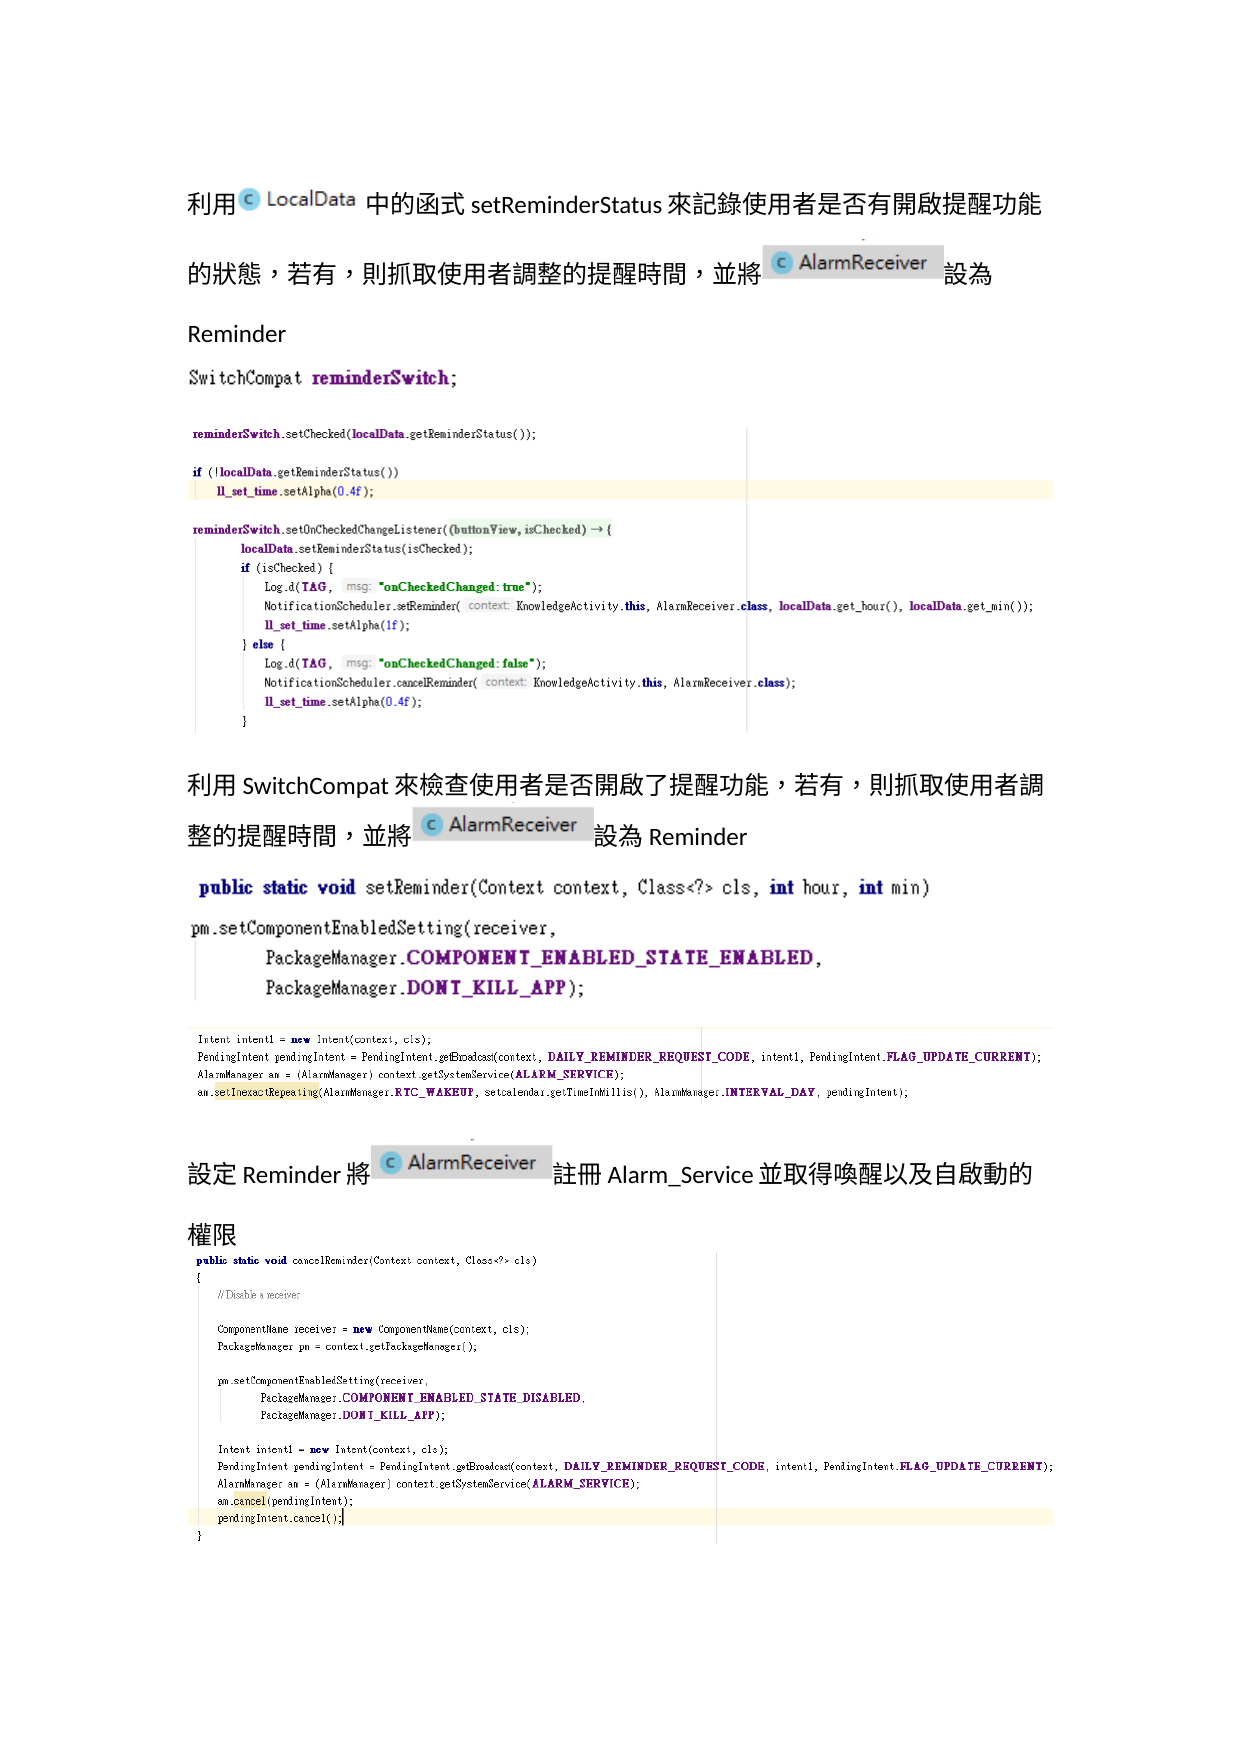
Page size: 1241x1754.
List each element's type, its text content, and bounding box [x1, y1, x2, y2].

picture [371, 1139, 553, 1184]
picture [237, 182, 366, 214]
picture [187, 427, 1053, 733]
picture [187, 1027, 1053, 1103]
picture [187, 352, 476, 391]
picture [187, 914, 836, 1012]
text 設定Reminder將註冊Alarm_Service並取得喚醒以及自啟動的權限 [187, 1139, 1053, 1252]
picture [187, 877, 944, 906]
picture [412, 802, 594, 846]
text 利用中的函式setReminderStatus來記錄使用者是否有開啟提醒功能的狀態，若有，則抓取使用者調整的提醒時間，並將設為Reminder [187, 164, 1053, 352]
picture [762, 239, 944, 284]
text 利用SwitchCompat來檢查使用者是否開啟了提醒功能，若有，則抓取使用者調整的提醒時間，並將設為Reminder [187, 764, 1053, 877]
picture [187, 1252, 1053, 1544]
